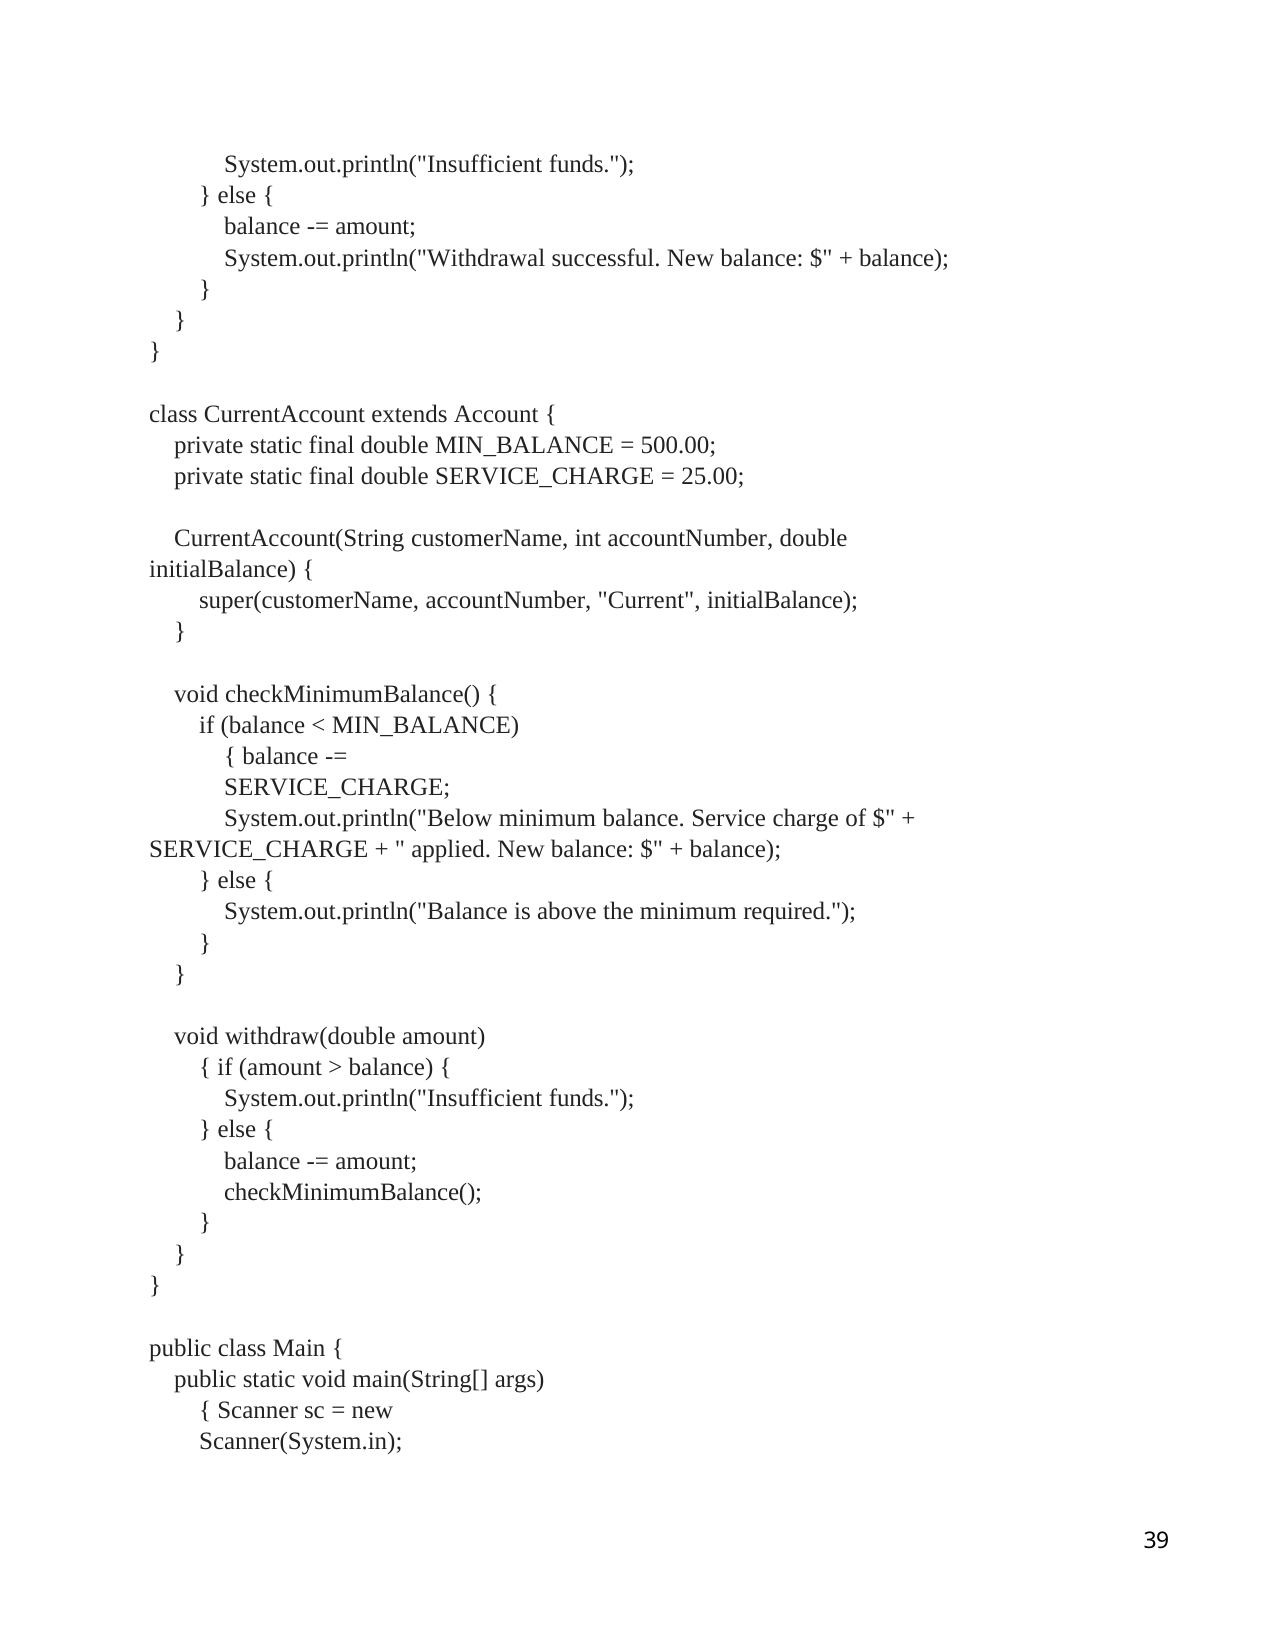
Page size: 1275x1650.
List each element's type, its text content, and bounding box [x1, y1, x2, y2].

text CurrentAccount(String customerName, int accountNumber, double initialBalance) { [149, 523, 938, 583]
text } [199, 274, 1200, 303]
text } else { [199, 1114, 1200, 1143]
text private static final double MIN_BALANCE = 500.00; private static final double SERVICE_CHARGE = 25.00; [174, 430, 780, 490]
text } else { [199, 865, 1200, 894]
text public class Main { [149, 1333, 1200, 1361]
text } [149, 336, 1200, 365]
text System.out.println("Withdrawal successful. New balance: $" + balance); [224, 243, 1200, 271]
text System.out.println("Balance is above the minimum required."); [224, 896, 1200, 925]
text } else { [199, 180, 1200, 209]
text } [174, 959, 1200, 988]
text balance -= amount; checkMinimumBalance(); [224, 1146, 598, 1206]
text } [174, 1239, 1200, 1268]
text } [174, 616, 1200, 645]
text System.out.println("Insufficient funds."); [224, 149, 1200, 178]
text if (balance < MIN_BALANCE) { balance -= SERVICE_CHARGE; [199, 710, 561, 801]
text } [199, 928, 1200, 956]
text void withdraw(double amount) { if (amount > balance) { [174, 1021, 512, 1081]
text } [199, 1208, 1200, 1236]
text super(customerName, accountNumber, "Current", initialBalance); [199, 585, 1200, 614]
text System.out.println("Insufficient funds."); [224, 1083, 1200, 1112]
text void checkMinimumBalance() { [174, 679, 1200, 708]
text class CurrentAccount extends Account { [149, 399, 1200, 428]
text public static void main(String[] args) { Scanner sc = new Scanner(System.in); [174, 1364, 598, 1455]
text balance -= amount; [224, 211, 1200, 240]
text } [149, 1270, 1200, 1299]
text } [174, 305, 1200, 334]
text System.out.println("Below minimum balance. Service charge of $" + SERVICE_CHARGE + " applied. New balance: $" + balance); [149, 803, 938, 863]
